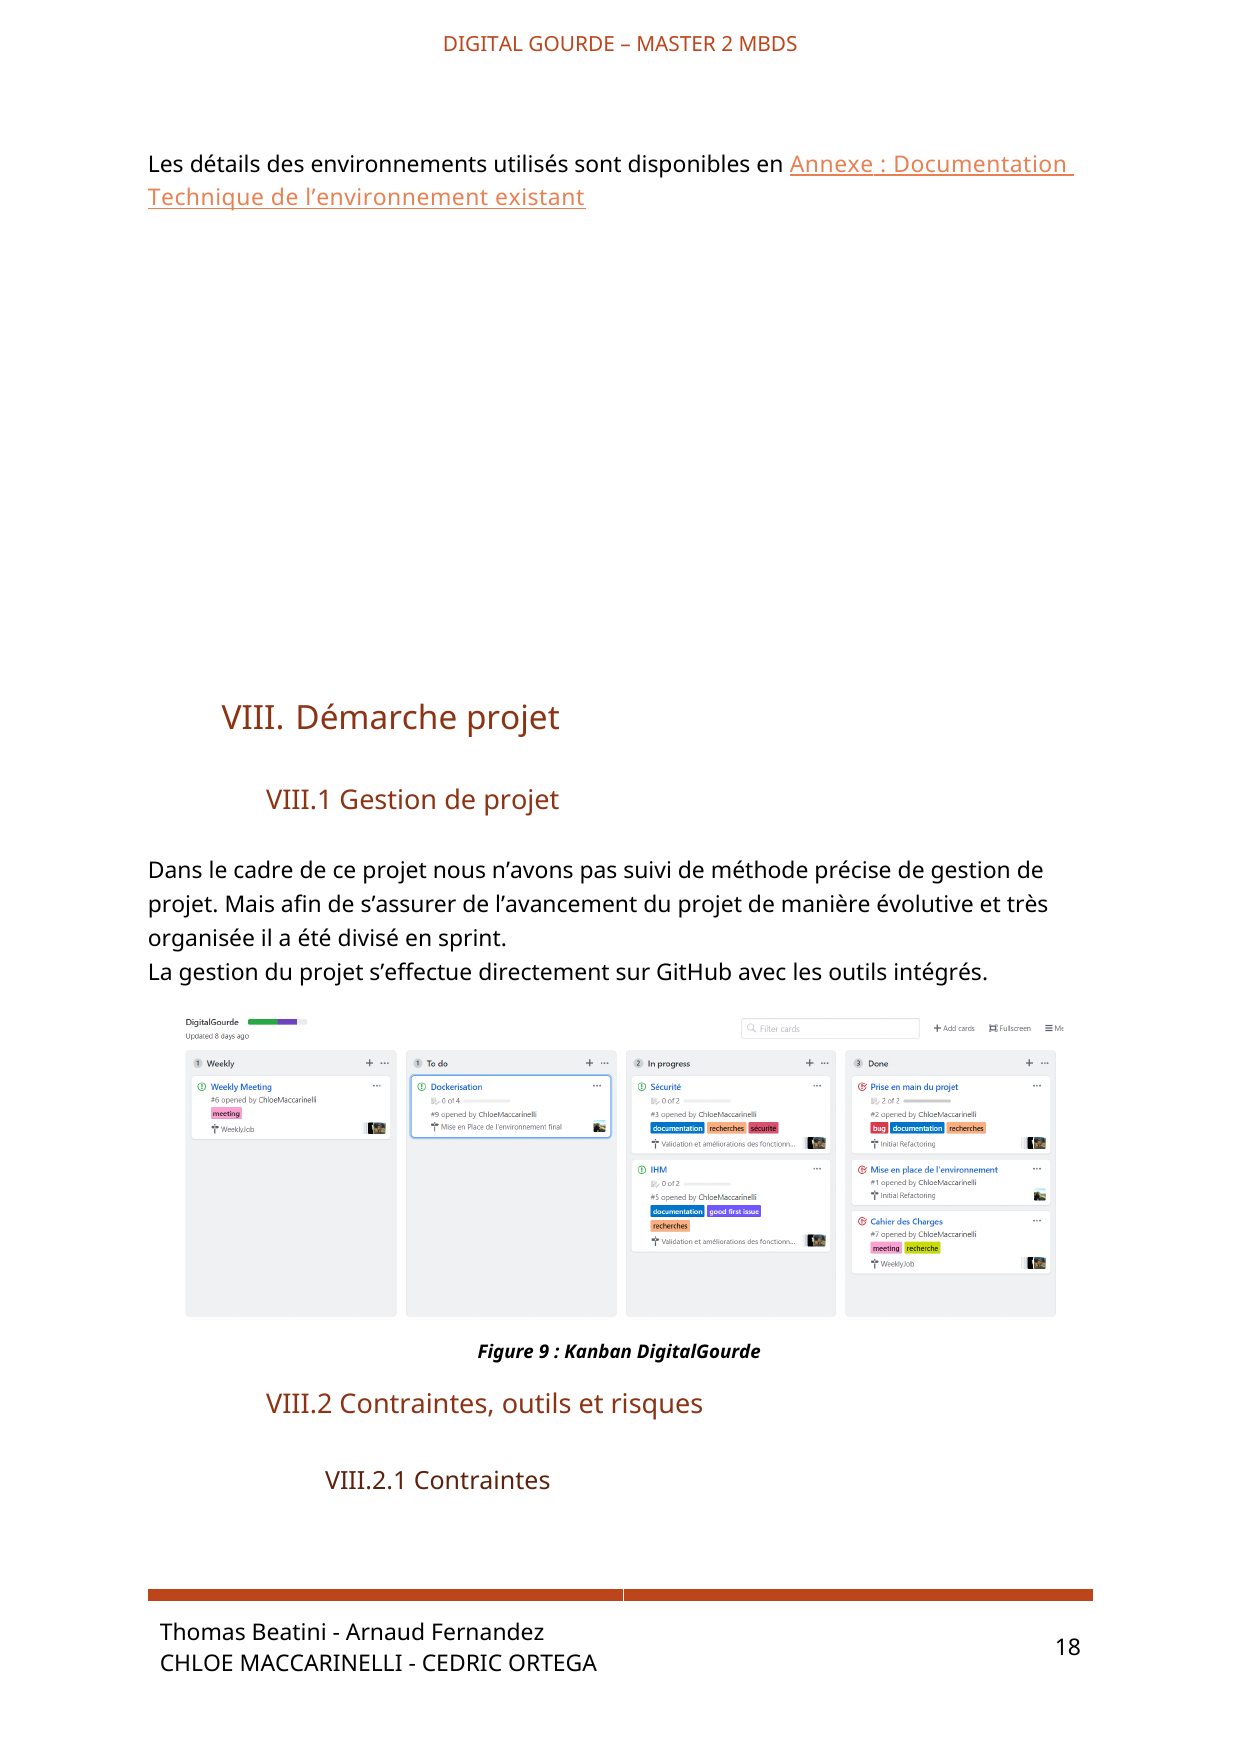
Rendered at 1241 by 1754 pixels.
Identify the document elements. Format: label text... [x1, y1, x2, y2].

text La gestion du projet s’effectue directement sur GitHub avec les outils intégrés. [148, 956, 1093, 987]
text Dans le cadre de ce projet nous n’avons pas suivi de méthode précise de gestion de projet. Mais afin de s’assurer de l’avancement du projet de manière évolutive et très organisée il a été divisé en sprint. [148, 854, 1093, 953]
subtitle VIII.2.1 Contraintes [325, 1463, 1093, 1497]
subtitle Démarche projet [221, 694, 1093, 739]
subtitle VIII.2 Contraintes, outils et risques [266, 1385, 1093, 1422]
picture [176, 1006, 1064, 1320]
text Figure 9 : Kanban DigitalGourde [148, 1339, 1093, 1364]
text Les détails des environnements utilisés sont disponibles en Annexe : Documentation Technique de l’environnement existant [148, 148, 1093, 213]
subtitle VIII.1 Gestion de projet [266, 781, 1093, 818]
